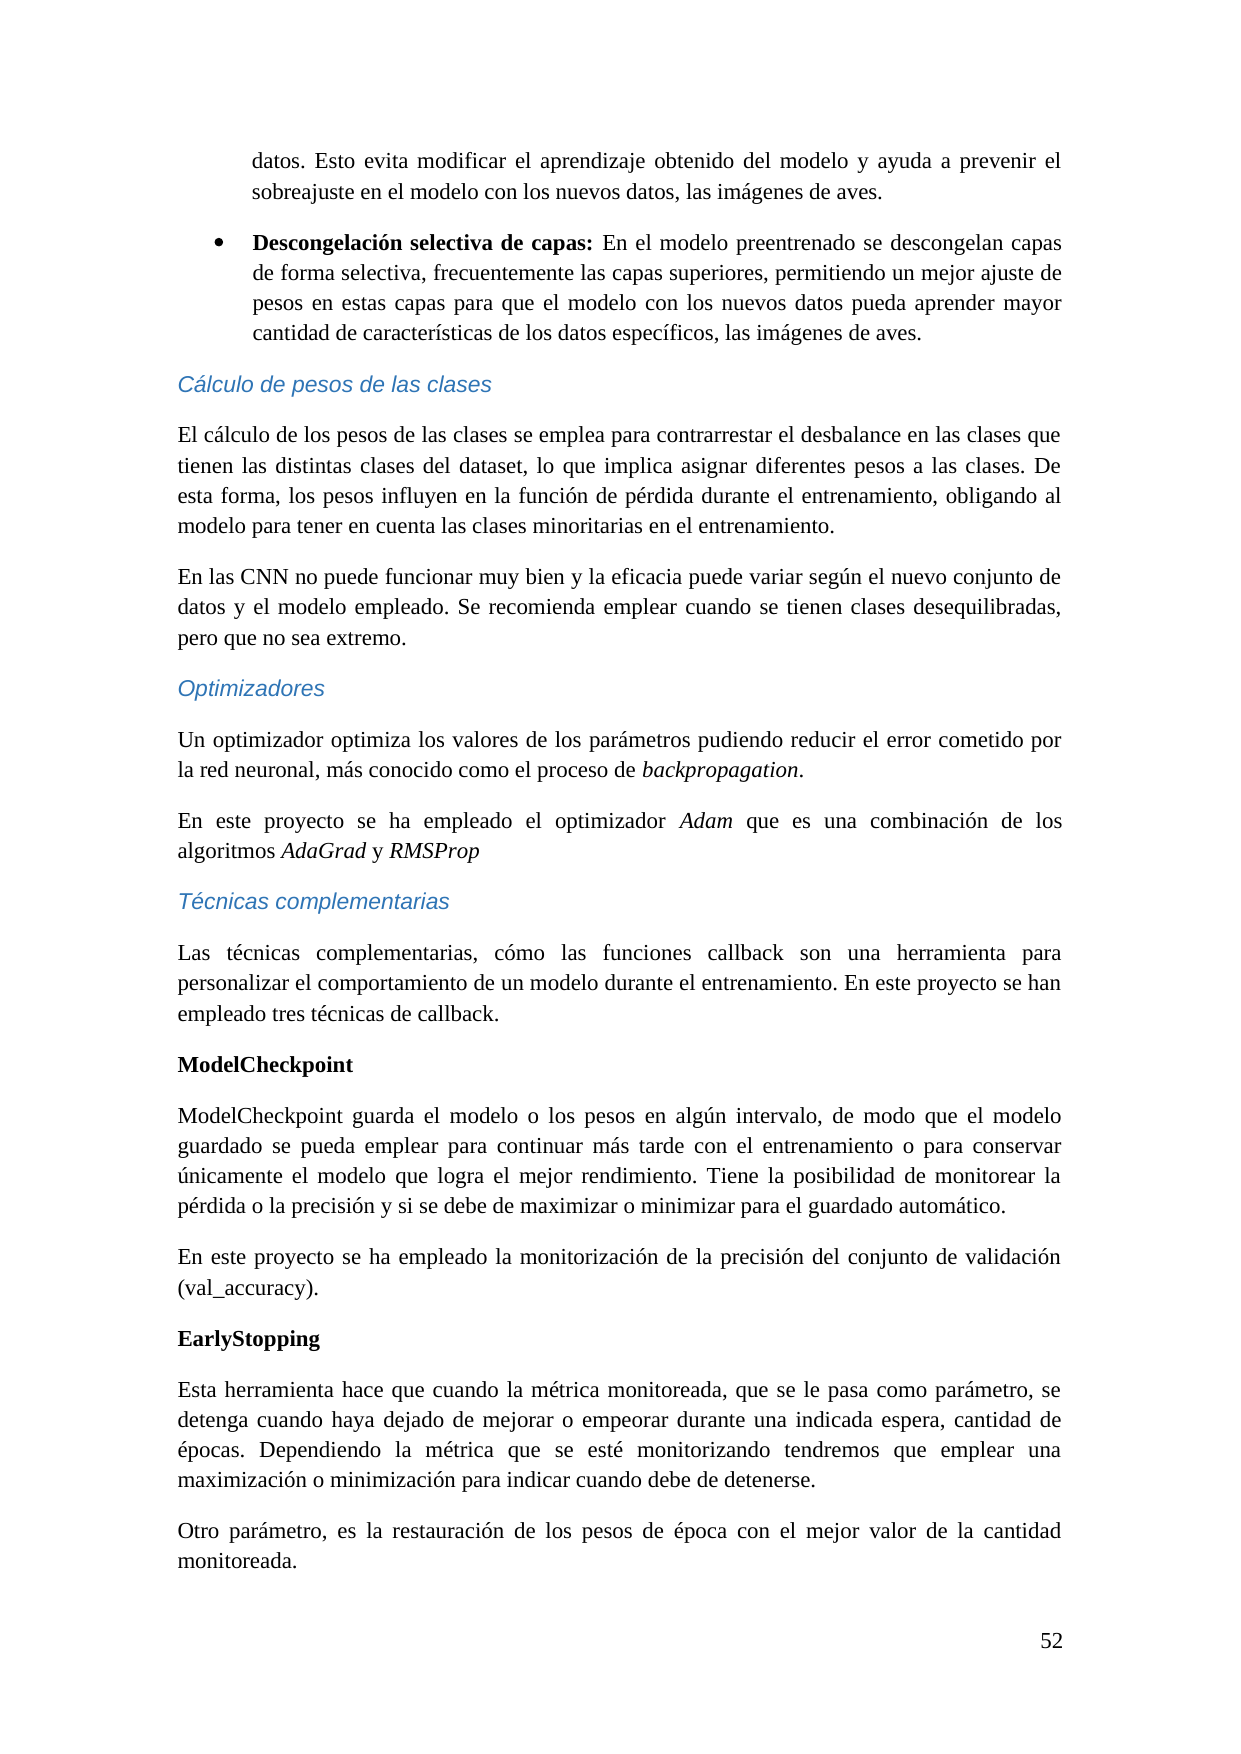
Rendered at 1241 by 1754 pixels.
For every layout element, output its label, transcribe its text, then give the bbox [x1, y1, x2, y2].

subtitle Optimizadores [177, 675, 1063, 701]
text Un optimizador optimiza los valores de los parámetros pudiendo reducir el error cometido por la red neuronal, más conocido como el proceso de backpropagation. [177, 726, 1063, 782]
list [214, 148, 1063, 204]
text ModelCheckpoint guarda el modelo o los pesos en algún intervalo, de modo que el modelo guardado se pueda emplear para continuar más tarde con el entrenamiento o para conservar únicamente el modelo que logra el mejor rendimiento. Tiene la posibilidad de monitorear la pérdida o la precisión y si se debe de maximizar o minimizar para el guardado automático. [177, 1102, 1063, 1219]
text EarlyStopping [177, 1325, 1063, 1351]
text ModelCheckpoint [177, 1051, 1063, 1077]
list Descongelación selectiva de capas: En el modelo preentrenado se descongelan capas de forma selectiva, frecuentemente las capas superiores, permitiendo un mejor ajuste de pesos en estas capas para que el modelo con los nuevos datos pueda aprender mayor cantidad de características de los datos específicos, las imágenes de aves. [215, 229, 1063, 346]
text En las CNN no puede funcionar muy bien y la eficacia puede variar según el nuevo conjunto de datos y el modelo empleado. Se recomienda emplear cuando se tienen clases desequilibradas, pero que no sea extremo. [177, 563, 1063, 650]
text En este proyecto se ha empleado la monitorización de la precisión del conjunto de validación (val_accuracy). [177, 1243, 1063, 1300]
text En este proyecto se ha empleado el optimizador Adam que es una combinación de los algoritmos AdaGrad y RMSProp [177, 807, 1063, 863]
text El cálculo de los pesos de las clases se emplea para contrarrestar el desbalance en las clases que tienen las distintas clases del dataset, lo que implica asignar diferentes pesos a las clases. De esta forma, los pesos influyen en la función de pérdida durante el entrenamiento, obligando al modelo para tener en cuenta las clases minoritarias en el entrenamiento. [177, 422, 1063, 538]
subtitle Técnicas complementarias [177, 888, 1063, 914]
text Las técnicas complementarias, cómo las funciones callback son una herramienta para personalizar el comportamiento de un modelo durante el entrenamiento. En este proyecto se han empleado tres técnicas de callback. [177, 939, 1063, 1026]
text Otro parámetro, es la restauración de los pesos de época con el mejor valor de la cantidad monitoreada. [177, 1517, 1063, 1574]
subtitle Cálculo de pesos de las clases [177, 371, 1063, 397]
text Esta herramienta hace que cuando la métrica monitoreada, que se le pasa como parámetro, se detenga cuando haya dejado de mejorar o empeorar durante una indicada espera, cantidad de épocas. Dependiendo la métrica que se esté monitorizando tendremos que emplear una maximización o minimización para indicar cuando debe de detenerse. [177, 1376, 1063, 1493]
